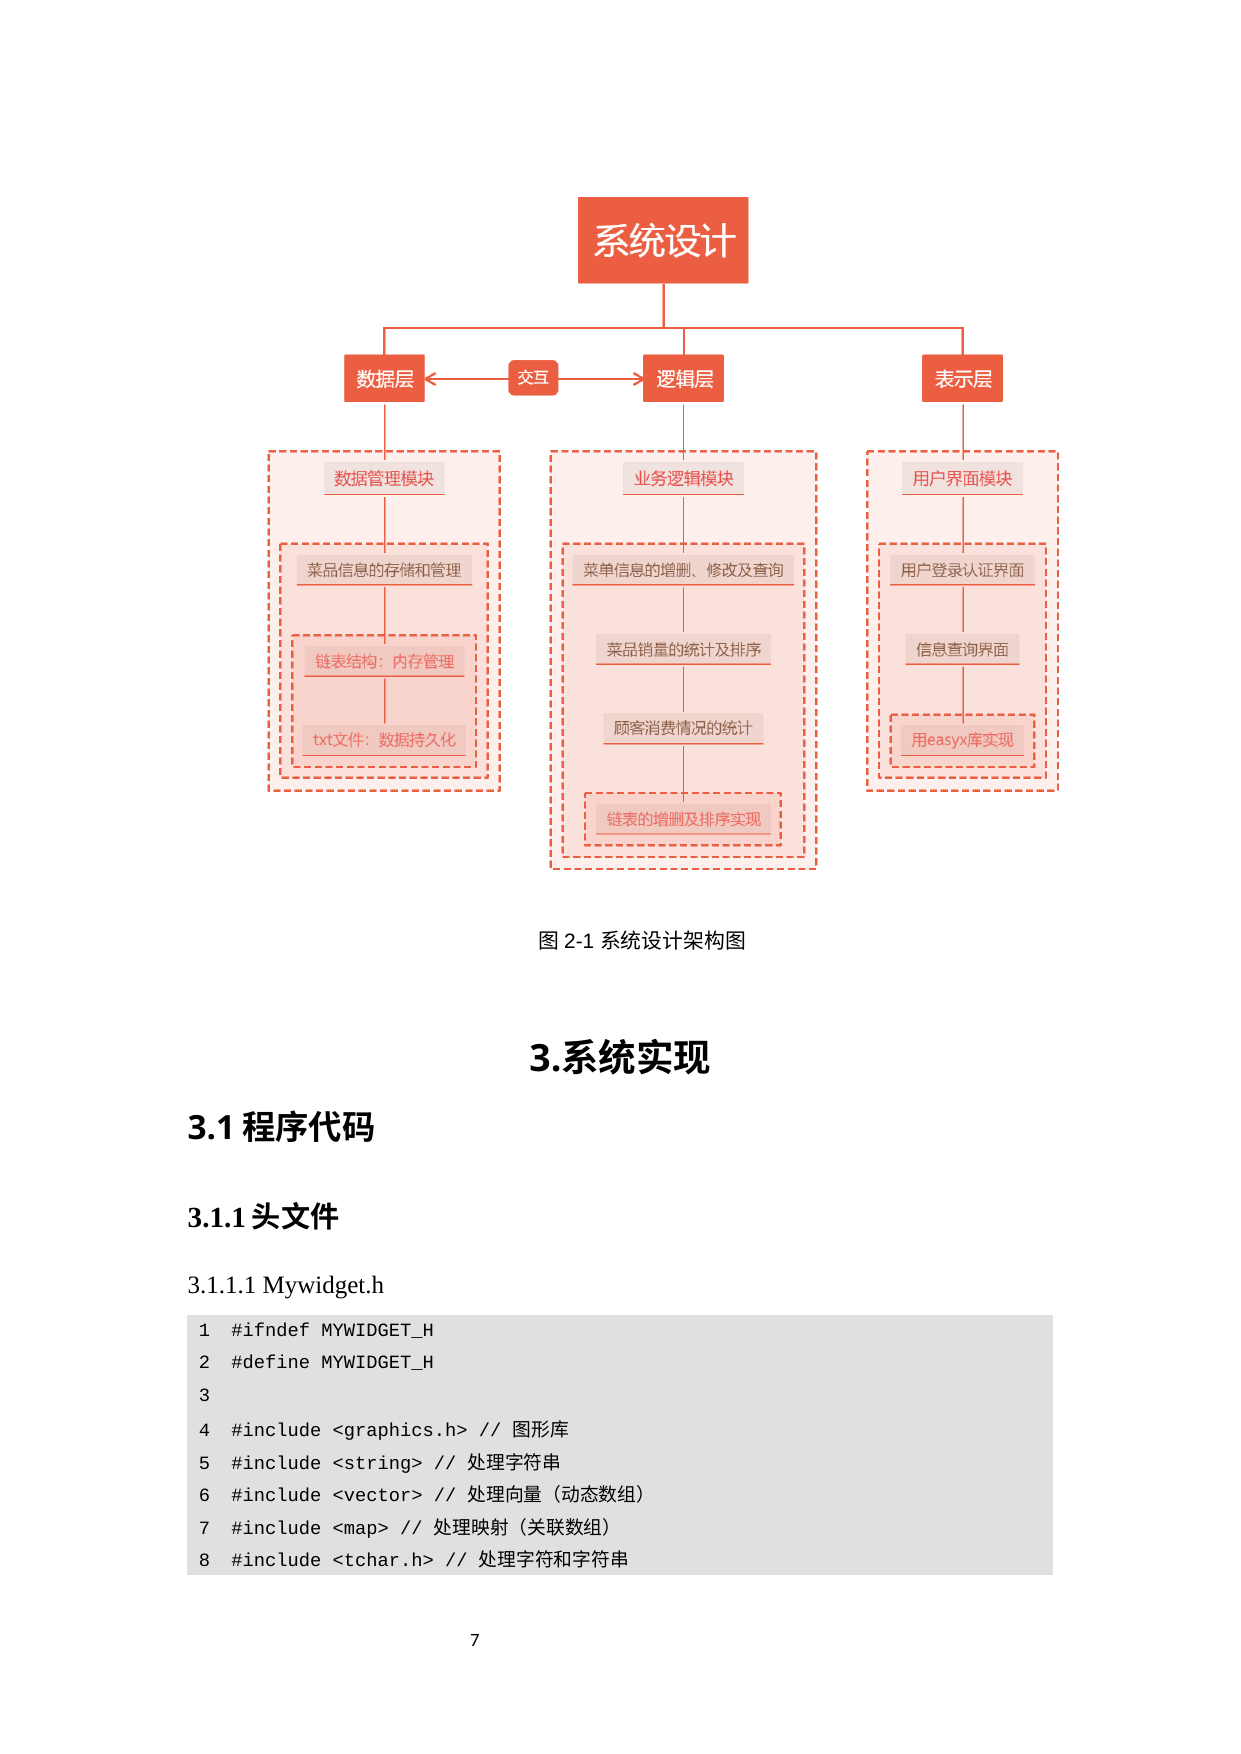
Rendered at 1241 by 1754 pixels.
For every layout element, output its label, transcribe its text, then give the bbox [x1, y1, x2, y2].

list #include <vector> // 处理向量（动态数组） [187, 1477, 1053, 1510]
list #include <graphics.h> // 图形库 [187, 1412, 1053, 1445]
picture [231, 162, 1095, 906]
list 图 2-1 系统设计架构图 [187, 923, 1053, 955]
list #include <map> // 处理映射（关联数组） [187, 1510, 1053, 1542]
list 3.1程序代码 [187, 1093, 1053, 1158]
list 3.1.1.1 Mywidget.h [187, 1268, 1053, 1301]
list #define MYWIDGET_H [187, 1347, 1053, 1380]
subtitle 3.系统实现 [187, 1022, 1053, 1087]
list #ifndef MYWIDGET_H [187, 1315, 1053, 1347]
list #include <string> // 处理字符串 [187, 1445, 1053, 1477]
list 3.1.1头文件 [187, 1182, 1053, 1247]
list #include <tchar.h> // 处理字符和字符串 [187, 1542, 1053, 1575]
